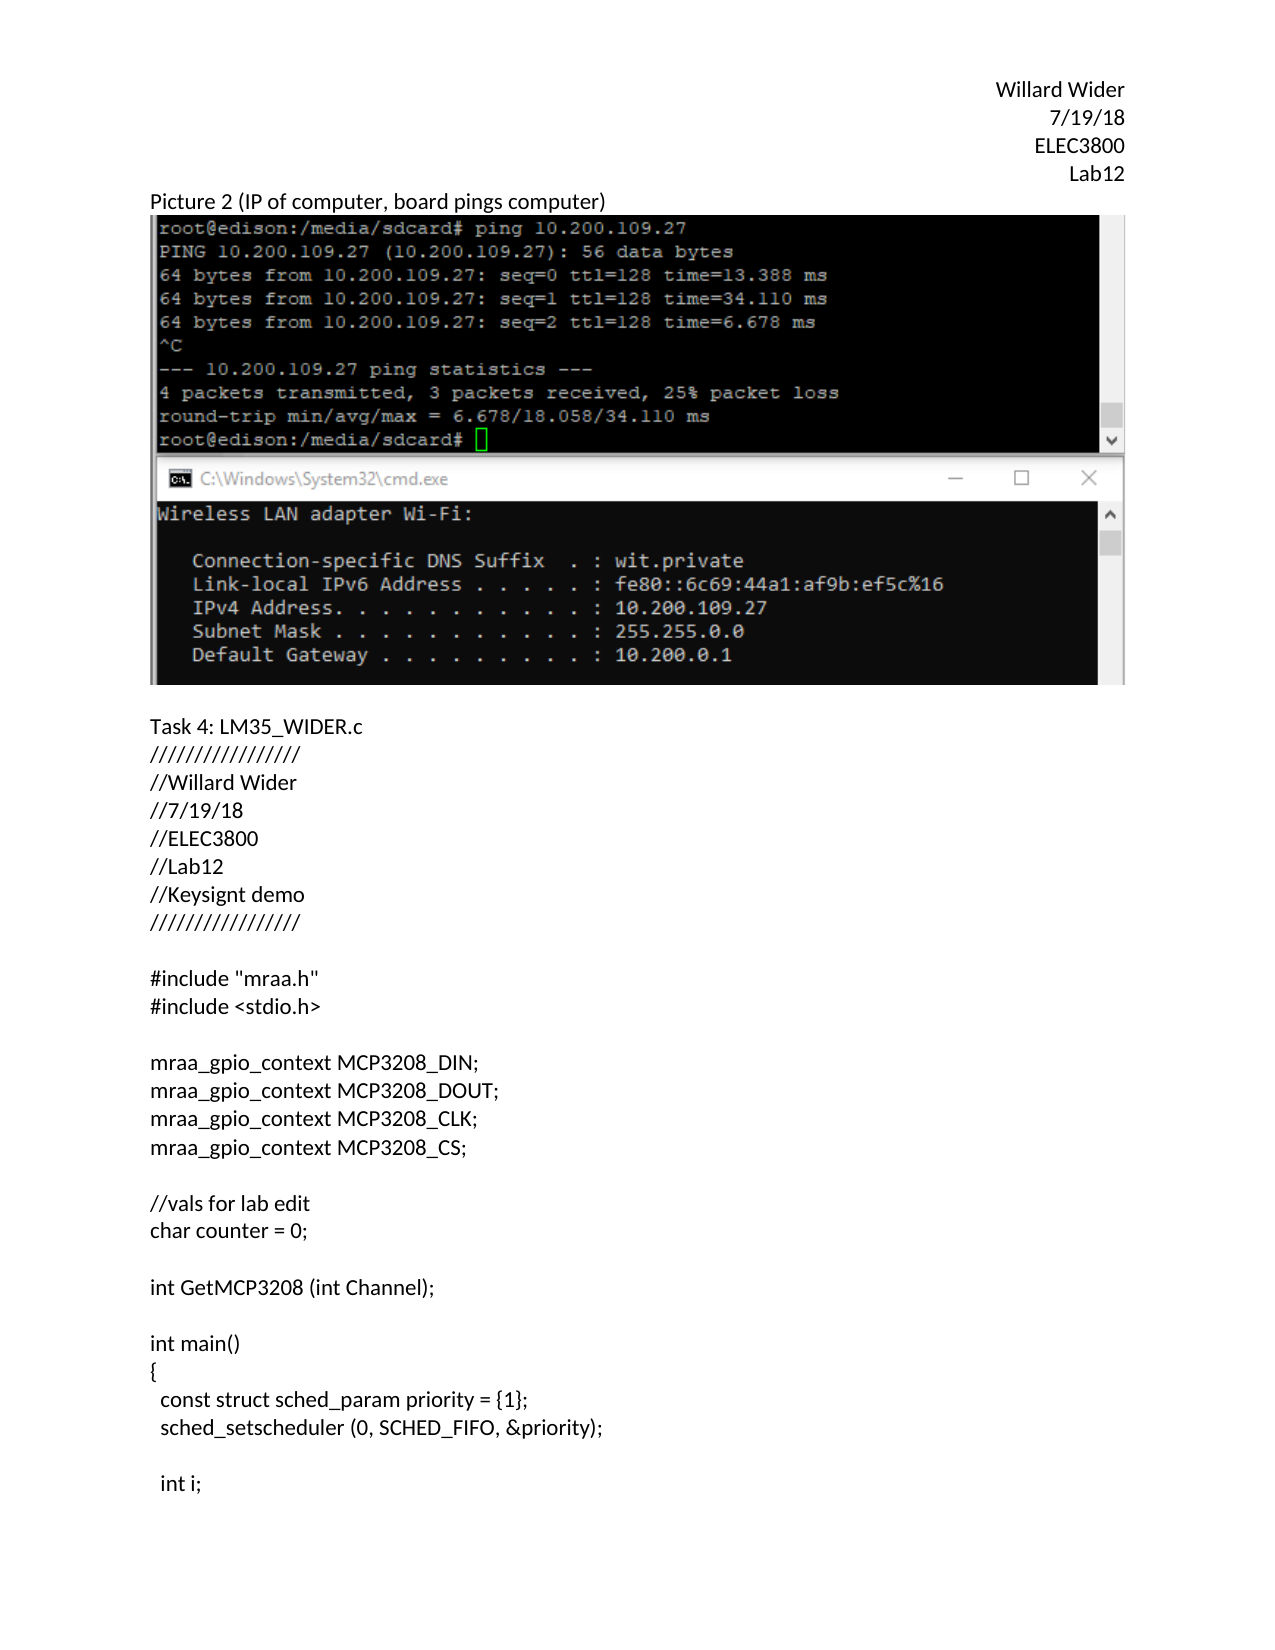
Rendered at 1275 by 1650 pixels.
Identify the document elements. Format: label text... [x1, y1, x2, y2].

text mraa_gpio_context MCP3208_CLK; [150, 1104, 1125, 1133]
text #include <stdio.h> [150, 992, 1125, 1021]
text //Keysignt demo [150, 880, 1125, 908]
text int i; [150, 1469, 1125, 1497]
text //Lab12 [150, 852, 1125, 880]
text //7/19/18 [150, 796, 1125, 824]
text { [150, 1357, 1125, 1385]
picture [150, 215, 1125, 685]
text char counter = 0; [150, 1217, 1125, 1245]
text ///////////////// [150, 908, 1125, 936]
text mraa_gpio_context MCP3208_CS; [150, 1133, 1125, 1161]
text sched_setscheduler (0, SCHED_FIFO, &priority); [150, 1413, 1125, 1441]
text const struct sched_param priority = {1}; [150, 1385, 1125, 1413]
text Task 4: LM35_WIDER.c [150, 712, 1125, 740]
text mraa_gpio_context MCP3208_DIN; [150, 1048, 1125, 1077]
text Picture 2 (IP of computer, board pings computer) [150, 187, 1125, 215]
text mraa_gpio_context MCP3208_DOUT; [150, 1077, 1125, 1104]
text //Willard Wider [150, 768, 1125, 796]
text ///////////////// [150, 740, 1125, 768]
text //vals for lab edit [150, 1189, 1125, 1217]
text #include "mraa.h" [150, 964, 1125, 992]
text int main() [150, 1329, 1125, 1357]
text int GetMCP3208 (int Channel); [150, 1273, 1125, 1301]
text //ELEC3800 [150, 824, 1125, 852]
